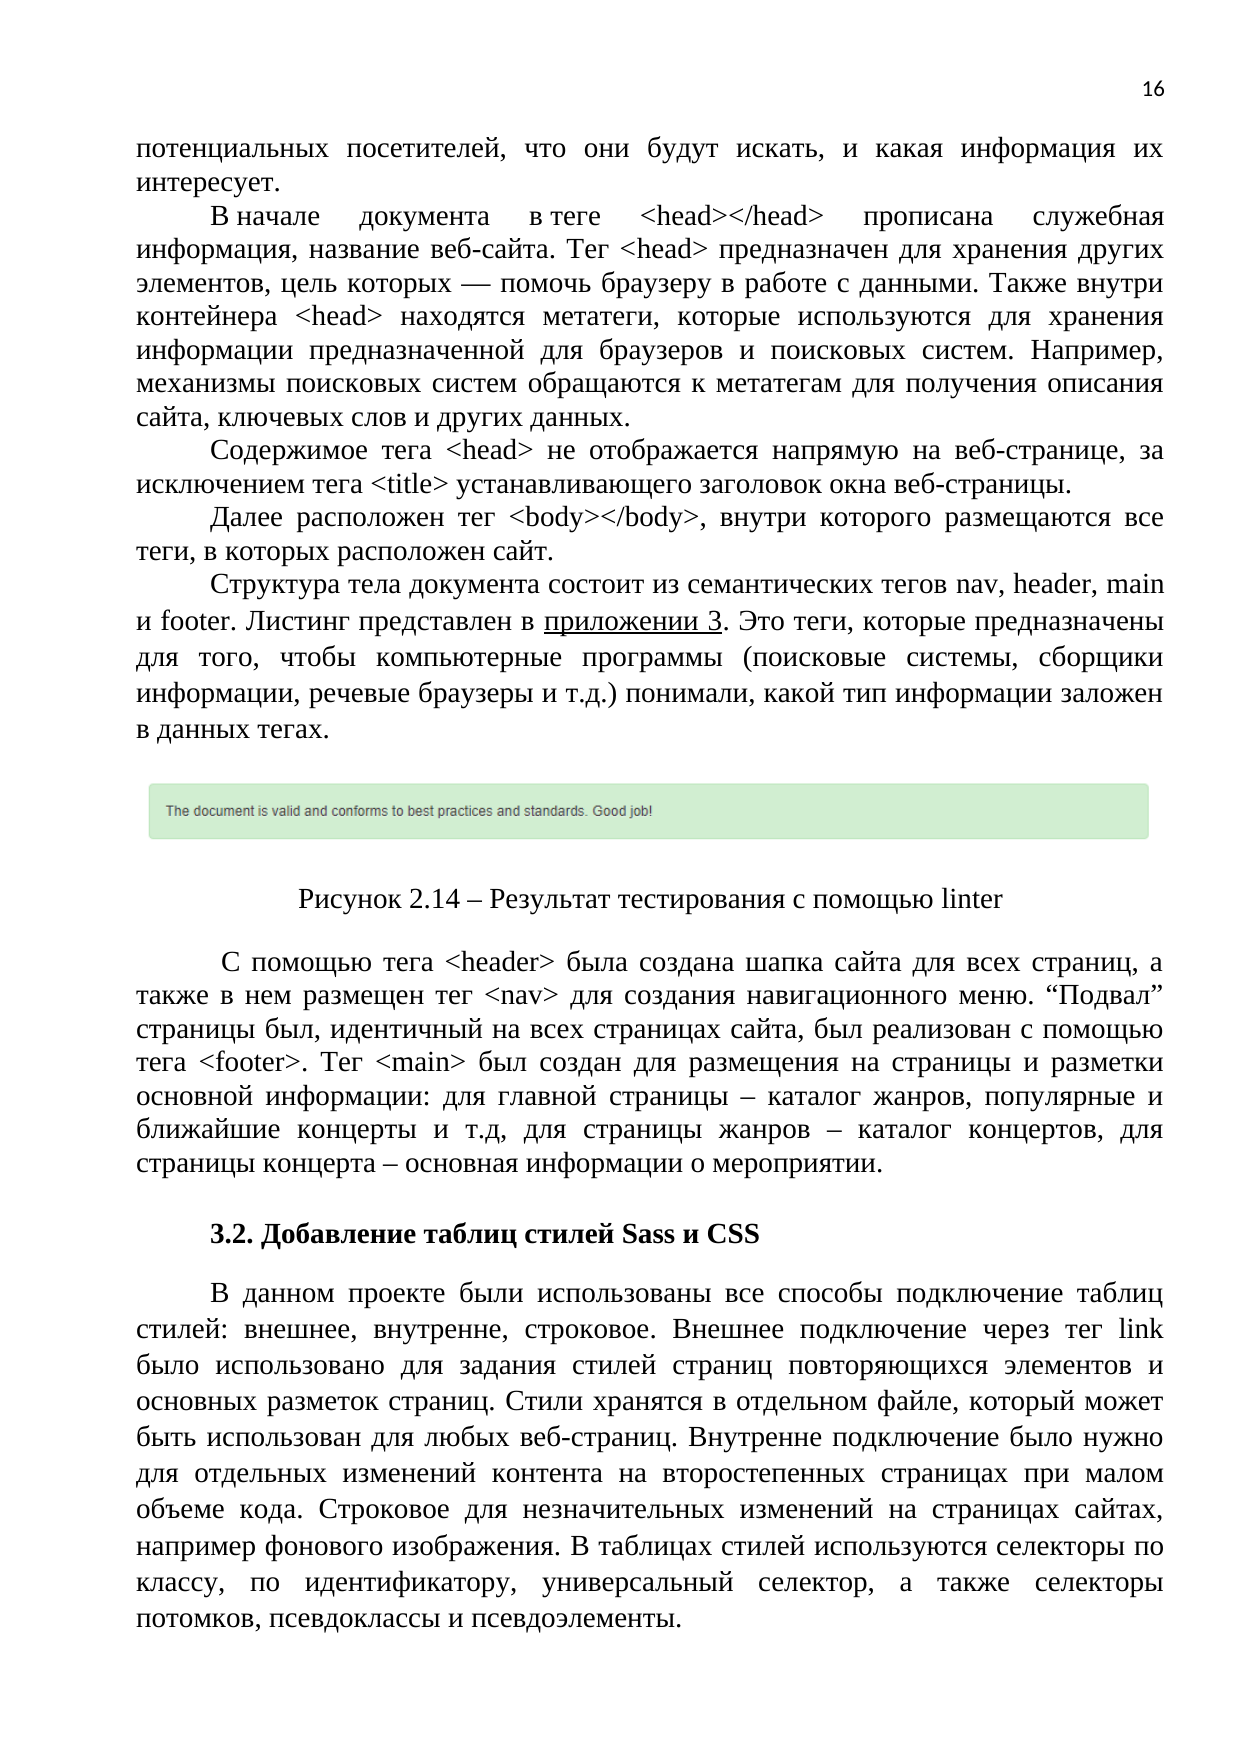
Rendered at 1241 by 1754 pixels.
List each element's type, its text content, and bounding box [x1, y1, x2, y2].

text Структура тела документа состоит из семантических тегов nav, header, main и footer. Листинг представлен в приложении 3. Это теги, которые предназначены для того, чтобы компьютерные программы (поисковые системы, сборщики информации, речевые браузеры и т.д.) понимали, какой тип информации заложен в данных тегах. [136, 567, 1164, 745]
text Далее расположен тег <body></body>, внутри которого размещаются все теги, в которых расположен сайт. [136, 499, 1164, 567]
text Рисунок 2.14 – Результат тестирования с помощью linter [136, 881, 1164, 915]
text В начале документа в теге <head></head> прописана служебная информация, название веб-сайта. Тег <head> предназначен для хранения других элементов, цель которых — помочь браузеру в работе с данными. Также внутри контейнера <head> находятся метатеги, которые используются для хранения информации предназначенной для браузеров и поисковых систем. Например, механизмы поисковых систем обращаются к метатегам для получения описания сайта, ключевых слов и других данных. [136, 198, 1164, 432]
text В данном проекте были использованы все способы подключение таблиц стилей: внешнее, внутренне, строковое. Внешнее подключение через тег link было использовано для задания стилей страниц повторяющихся элементов и основных разметок страниц. Стили хранятся в отдельном файле, который может быть использован для любых веб-страниц. Внутренне подключение было нужно для отдельных изменений контента на второстепенных страницах при малом объеме кода. Строковое для незначительных изменений на страницах сайтах, например фонового изображения. В таблицах стилей используются селекторы по классу, по идентификатору, универсальный селектор, а также селекторы потомков, псевдоклассы и псевдоэлементы. [136, 1344, 1164, 1564]
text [136, 131, 1164, 198]
picture [135, 772, 1165, 852]
text С помощью тега <header> была создана шапка сайта для всех страниц, а также в нем размещен тег <nav> для создания навигационного меню. “Подвал” страницы был, идентичный на всех страницах сайта, был реализован с помощью тега <footer>. Тег <main> был создан для размещения на страницы и разметки основной информации: для главной страницы – каталог жанров, популярные и ближайшие концерты и т.д, для страницы жанров – каталог концертов, для страницы концерта – основная информации о мероприятии. [136, 944, 1164, 1179]
text 3.2. Добавление таблиц стилей Sass и CSS [136, 1216, 1164, 1250]
text Содержимое тега <head> не отображается напрямую на веб-странице, за исключением тега <title> устанавливающего заголовок окна веб-страницы. [136, 432, 1164, 499]
